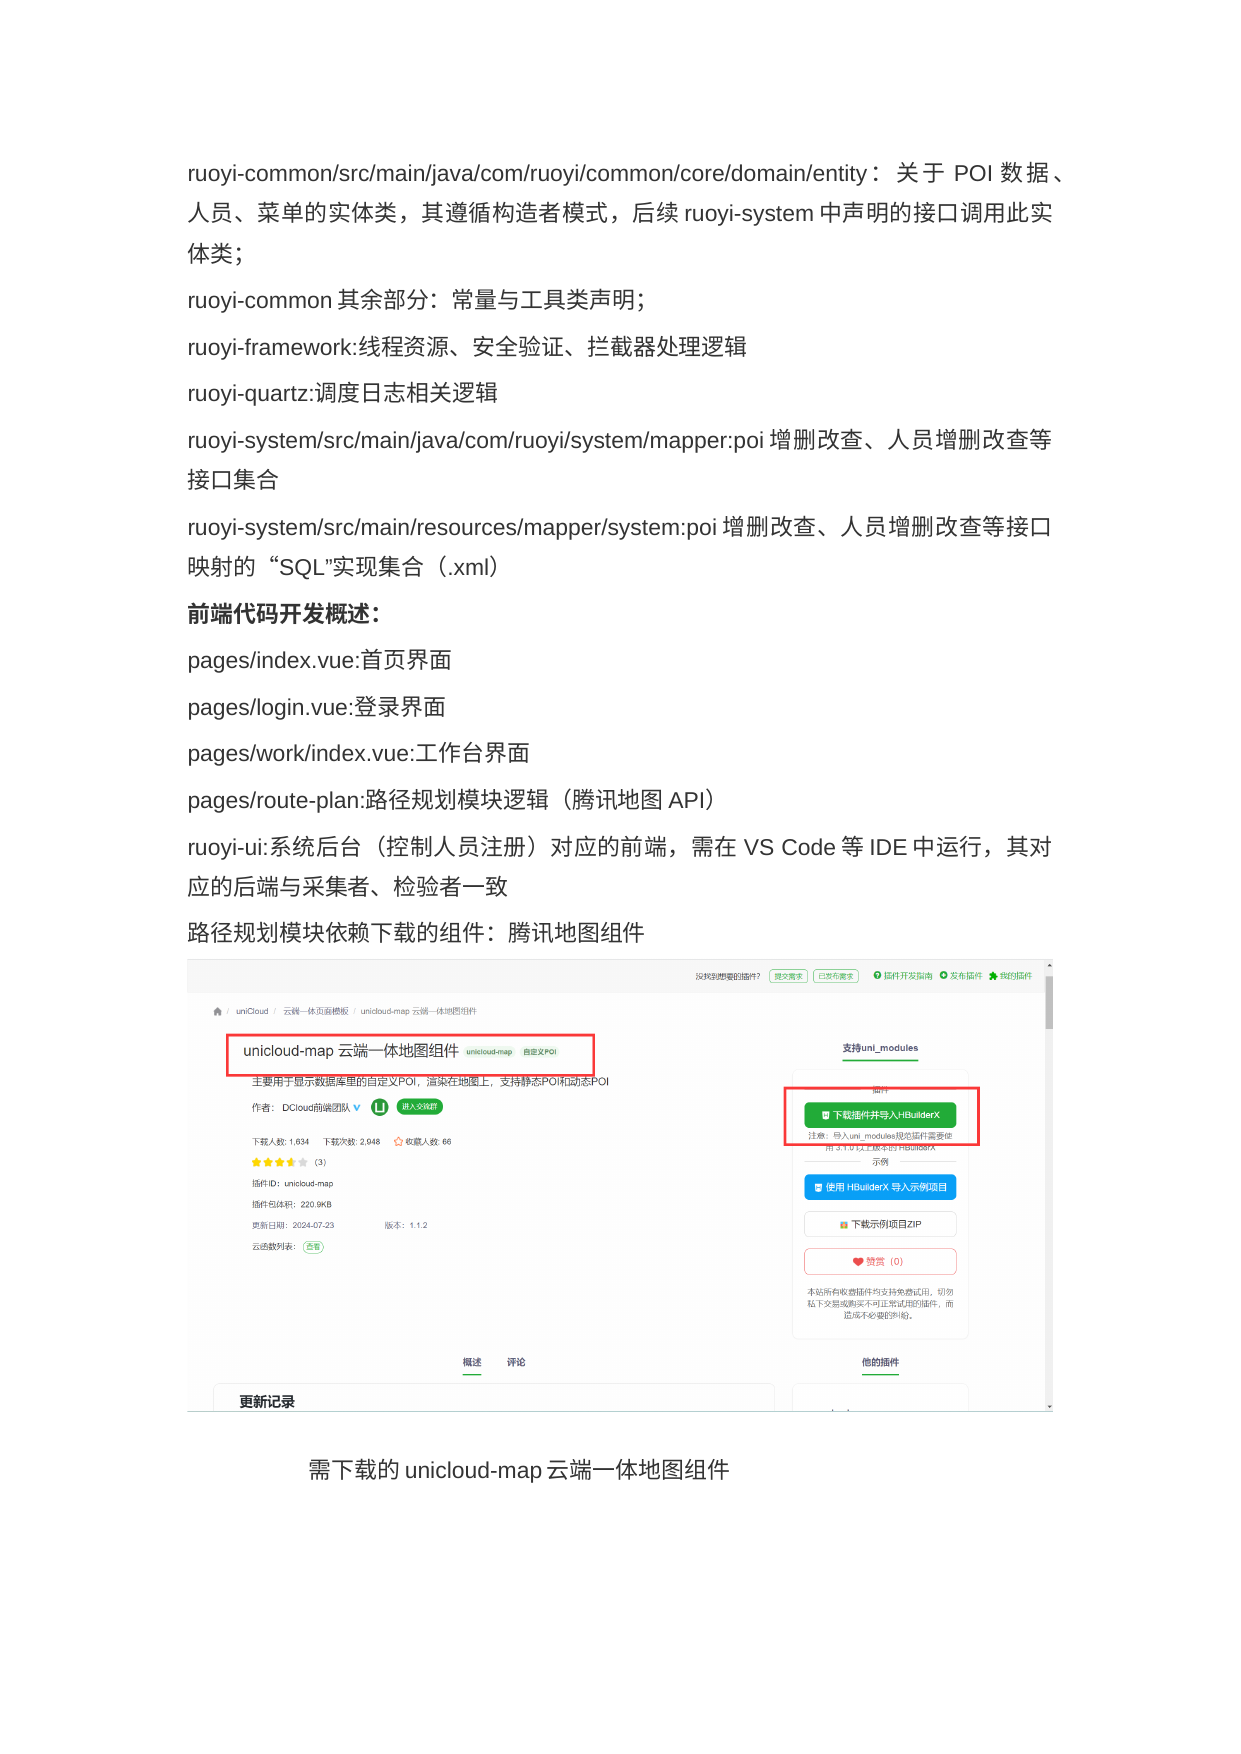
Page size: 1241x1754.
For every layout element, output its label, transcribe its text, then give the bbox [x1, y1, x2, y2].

text pages/work/index.vue:工作台界面 [187, 732, 1053, 772]
text pages/login.vue:登录界面 [187, 685, 1053, 725]
text ruoyi-ui:系统后台（控制人员注册）对应的前端，需在VS Code等IDE中运行，其对应的后端与采集者、检验者一致 [187, 825, 1053, 905]
text ruoyi-system/src/main/java/com/ruoyi/system/mapper:poi增删改查、人员增删改查等接口集合 [187, 418, 1053, 499]
text 路径规划模块依赖下载的组件：腾讯地图组件 [187, 912, 1053, 952]
text ruoyi-system/src/main/resources/mapper/system:poi增删改查、人员增删改查等接口映射的“SQL”实现集合（.xml） [187, 505, 1053, 586]
text pages/route-plan:路径规划模块逻辑（腾讯地图API） [187, 778, 1053, 818]
text ruoyi-common其余部分：常量与工具类声明； [187, 278, 1053, 319]
picture [187, 958, 1053, 1412]
text ruoyi-common/src/main/java/com/ruoyi/common/core/domain/entity：关于POI数据、人员、菜单的实体类，其遵循构造者模式，后续ruoyi-system中声明的接口调用此实体类； [187, 151, 1053, 272]
text ruoyi-framework:线程资源、安全验证、拦截器处理逻辑 [187, 325, 1053, 365]
text pages/index.vue:首页界面 [187, 638, 1053, 679]
text ruoyi-quartz:调度日志相关逻辑 [187, 372, 1053, 412]
text 需下载的unicloud-map云端一体地图组件 [187, 1448, 1053, 1488]
text 前端代码开发概述： [187, 592, 1053, 632]
